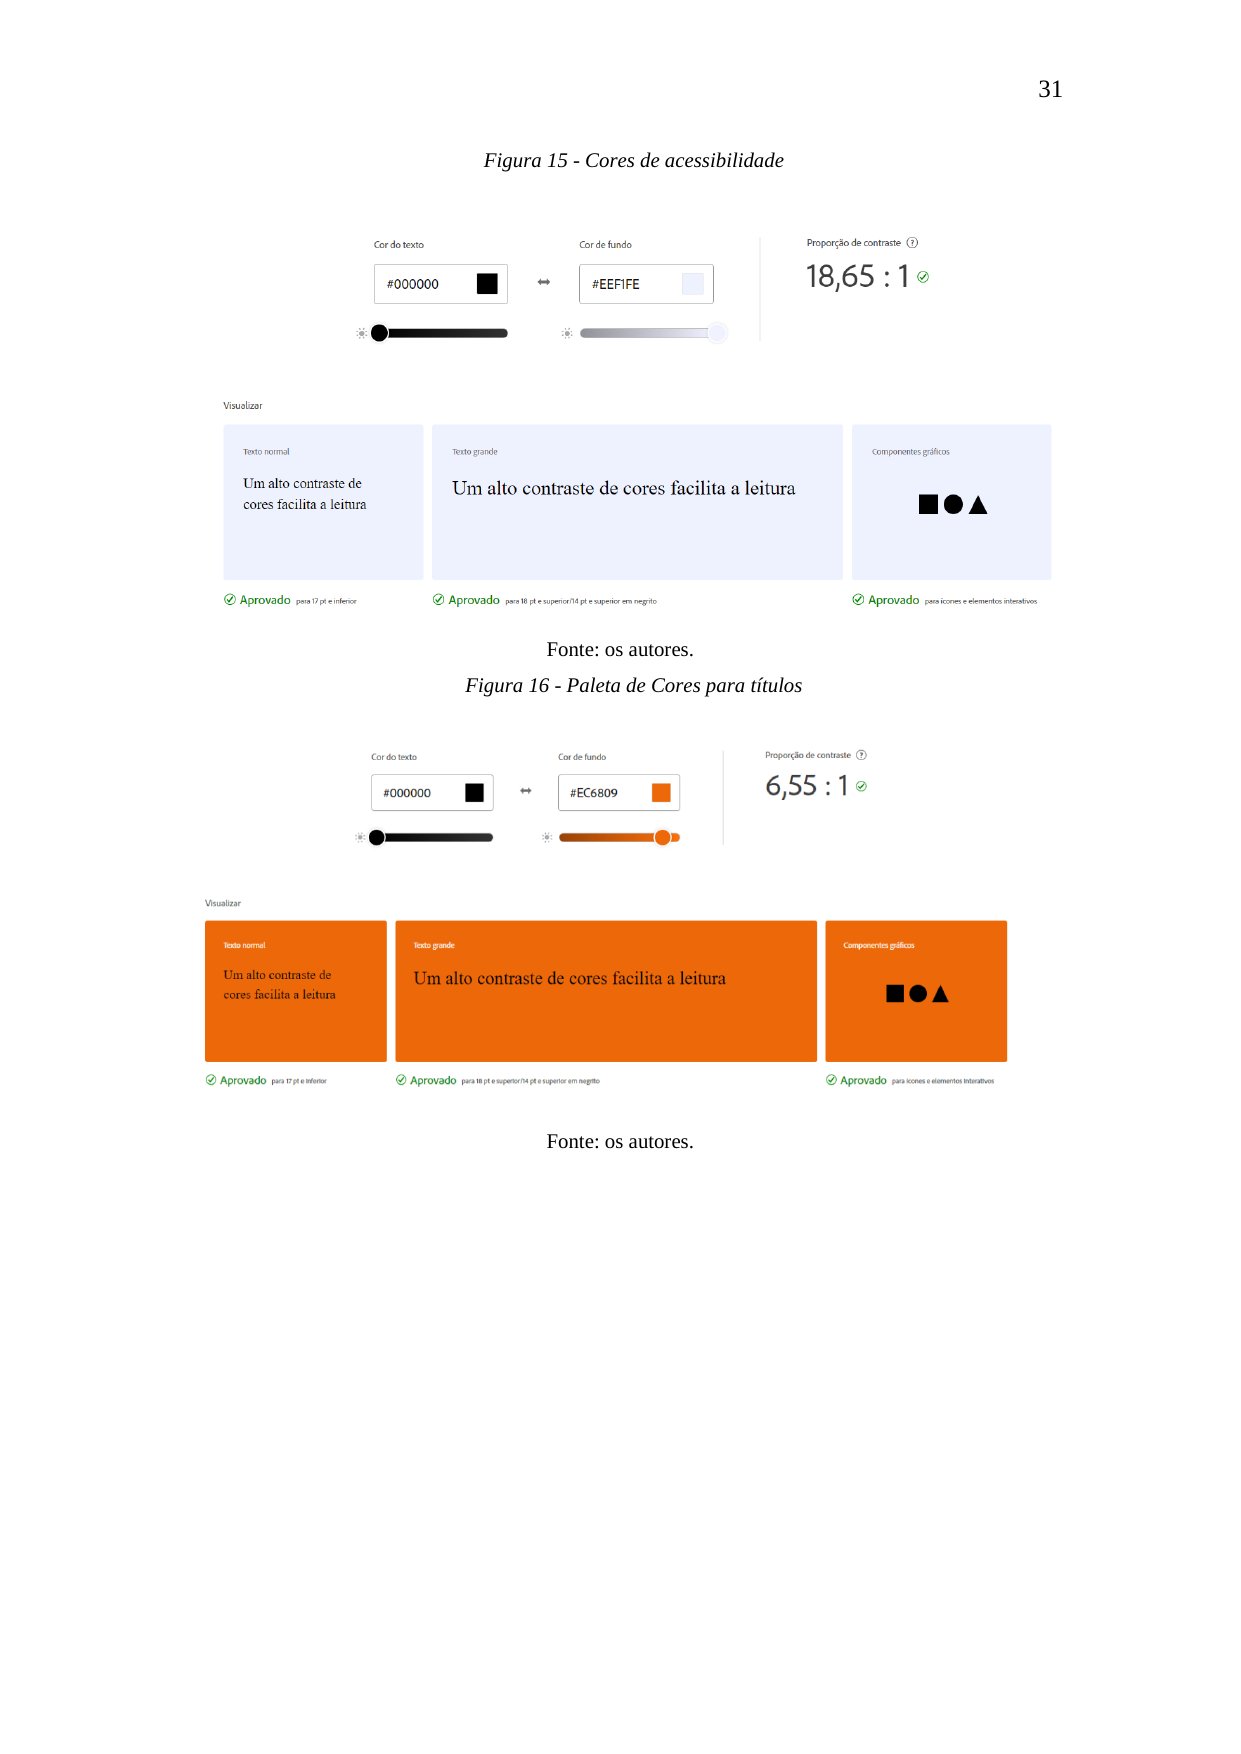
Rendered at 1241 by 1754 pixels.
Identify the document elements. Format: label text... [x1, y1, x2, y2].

picture [177, 192, 1063, 623]
text Fonte: os autores. [177, 1129, 1063, 1153]
picture [177, 717, 1063, 1115]
text Figura 15 - Cores de acessibilidade [177, 148, 1063, 172]
text Fonte: os autores. [177, 637, 1063, 661]
text Figura 16 - Paleta de Cores para títulos [177, 673, 1063, 697]
